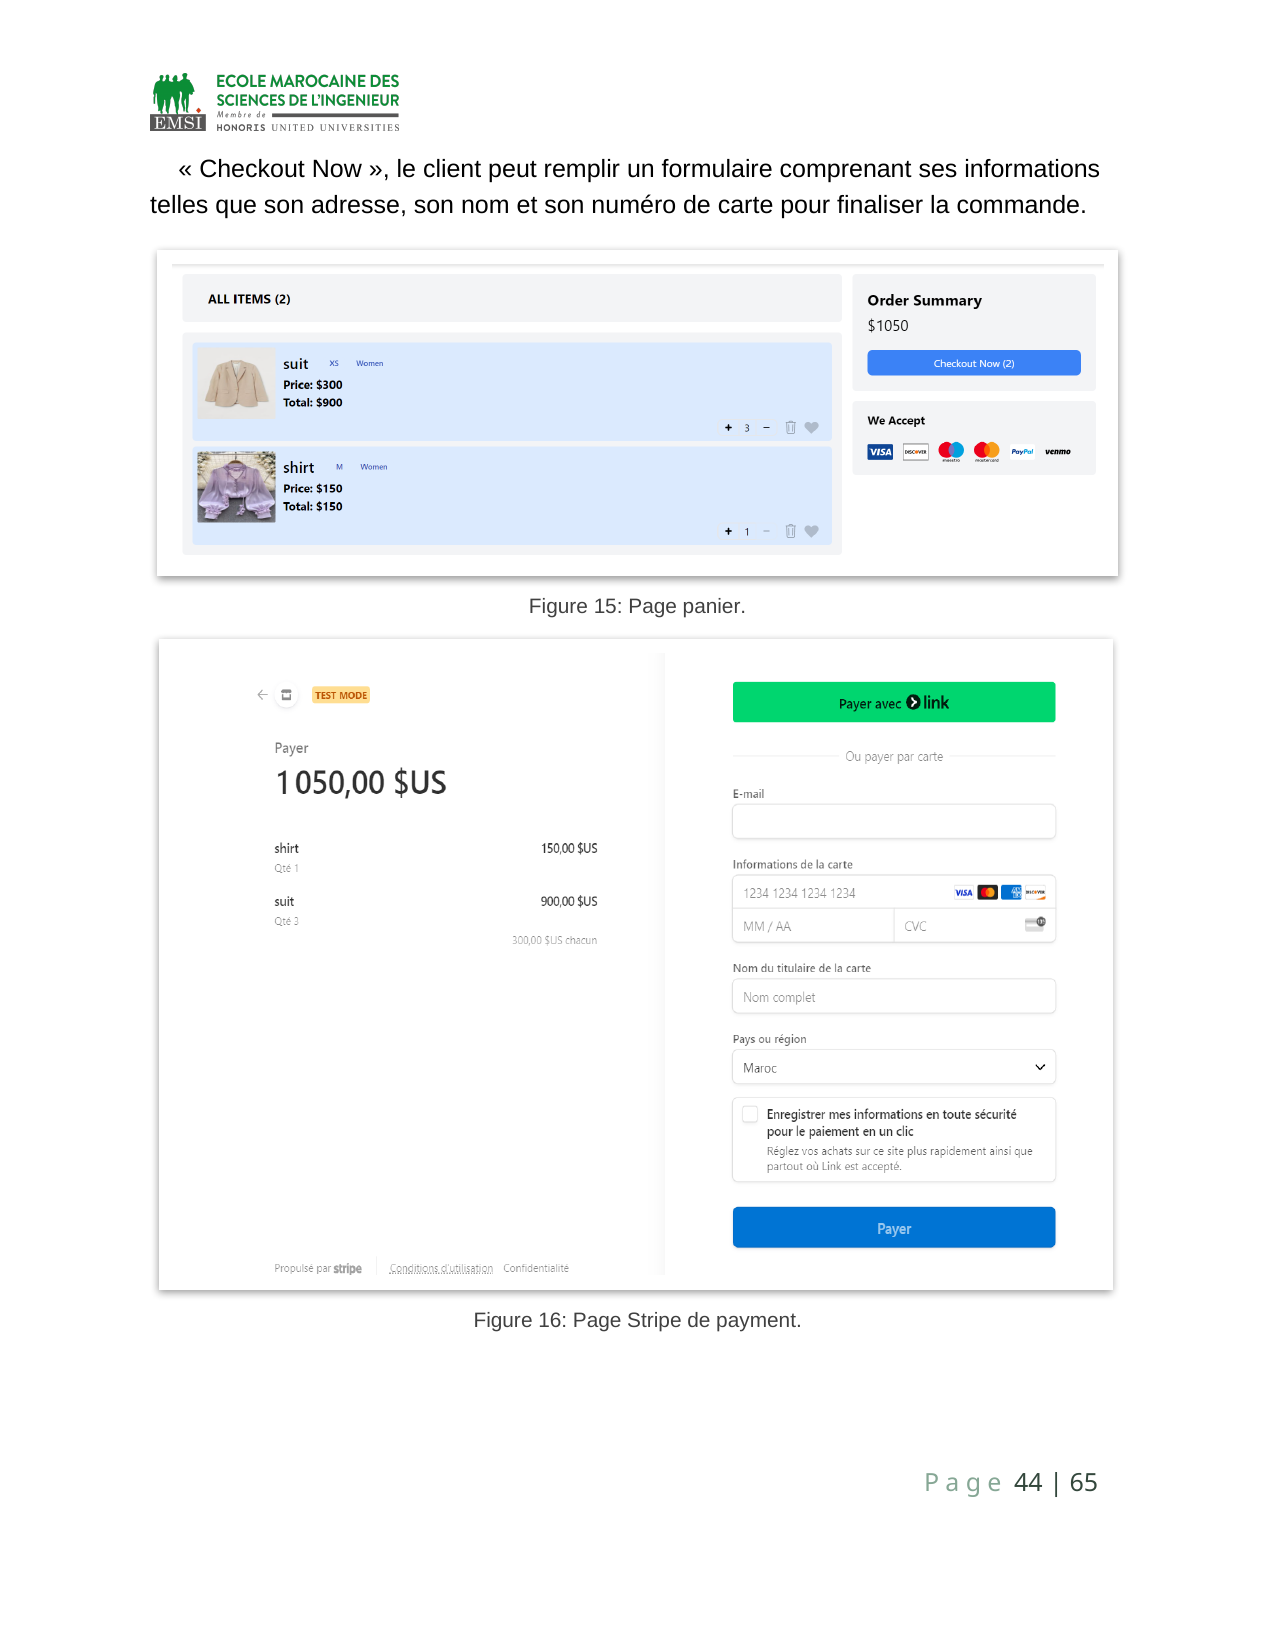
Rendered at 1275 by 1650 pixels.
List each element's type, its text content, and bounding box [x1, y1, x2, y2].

picture [150, 73, 399, 131]
text Figure 16: Page Stripe de payment. [150, 1308, 1125, 1332]
text Figure 15: Page panier. [150, 594, 1125, 618]
picture [173, 653, 1098, 1275]
picture [172, 264, 1104, 562]
text « Checkout Now », le client peut remplir un formulaire comprenant ses informations telles que son adresse, son nom et son numéro de carte pour finaliser la commande. [150, 154, 1125, 219]
